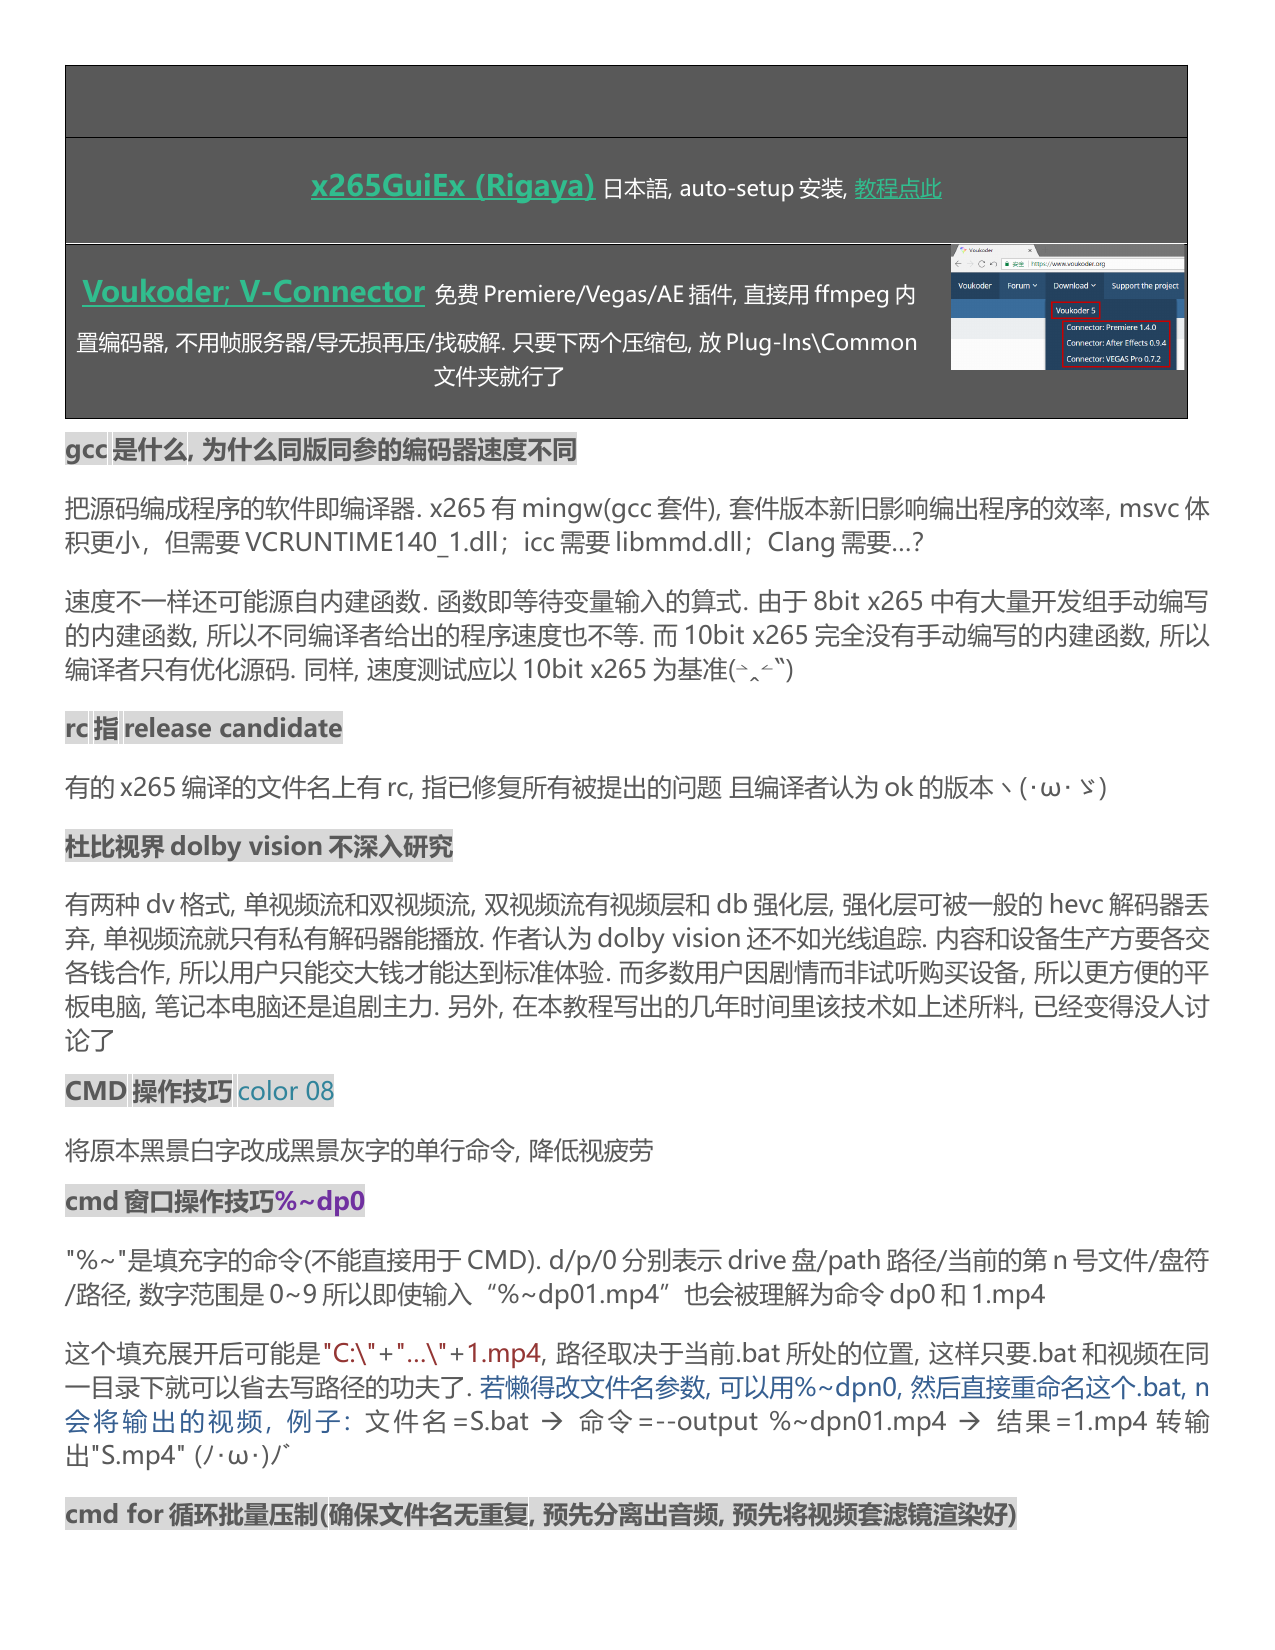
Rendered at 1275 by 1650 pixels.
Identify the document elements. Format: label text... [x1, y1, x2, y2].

text gcc是什么, 为什么同版同参的编码器速度不同 [65, 431, 1210, 465]
text 把源码编成程序的软件即编译器. x265有mingw(gcc套件), 套件版本新旧影响编出程序的效率, msvc体积更小，但需要VCRUNTIME140_1.dll；icc需要libmmd.dll；Clang需要…？ [65, 490, 1210, 558]
text cmd窗口操作技巧%~dp0 [65, 1184, 1210, 1218]
table_cell x265GuiEx (Rigaya) 日本語, auto-setup安装, 教程点此 [66, 138, 1187, 243]
text 将原本黑景白字改成黑景灰字的单行命令, 降低视疲劳 [65, 1133, 1210, 1167]
text cmd for循环批量压制(确保文件名无重复, 预先分离出音频, 预先将视频套滤镜渲染好) [65, 1496, 1210, 1530]
text CMD操作技巧color 08 [65, 1074, 1210, 1108]
text 这个填充展开后可能是"C:\"+"…\"+1.mp4, 路径取决于当前.bat所处的位置, 这样只要.bat和视频在同一目录下就可以省去写路径的功夫了. 若懒得改文件名参数, 可以用%~dpn0, 然后直接重命名这个.bat, n会将输出的视频, 例子: 文件名=S.bat 命令=--output %~dpn01.mp4 结果=1.mp4转输出"S.mp4" (ﾉ･ω･)ﾉﾞ [65, 1336, 1210, 1471]
text 杜比视界dolby vision不深入研究 [65, 828, 1210, 862]
text 速度不一样还可能源自内建函数. 函数即等待变量输入的算式. 由于8bit x265中有大量开发组手动编写的内建函数, 所以不同编译者给出的程序速度也不等. 而10bit x265完全没有手动编写的内建函数, 所以编译者只有优化源码. 同样, 速度测试应以10bit x265为基准(⇀‸↼‶) [65, 583, 1210, 685]
text "%~"是填充字的命令(不能直接用于CMD). d/p/0分别表示drive盘/path路径/当前的第n号文件/盘符/路径, 数字范围是0~9所以即使输入“%~dp01.mp4”也会被理解为命令dp0和1.mp4 [65, 1243, 1210, 1311]
picture [951, 244, 1185, 370]
text rc指release candidate [65, 710, 1210, 744]
table_cell Voukoder; V-Connector 免费Premiere/Vegas/AE插件, 直接用ffmpeg内置编码器, 不用帧服务器/导无损再压/找破解. 只要下两个压缩包, 放Plug-Ins\Common文件夹就行了 [66, 245, 1187, 418]
text 有两种dv格式, 单视频流和双视频流, 双视频流有视频层和db强化层, 强化层可被一般的hevc解码器丢弃, 单视频流就只有私有解码器能播放. 作者认为dolby vision还不如光线追踪. 内容和设备生产方要各交各钱合作, 所以用户只能交大钱才能达到标准体验. 而多数用户因剧情而非试听购买设备, 所以更方便的平板电脑, 笔记本电脑还是追剧主力. 另外, 在本教程写出的几年时间里该技术如上述所料, 已经变得没人讨论了 [65, 887, 1210, 1057]
text 有的x265编译的文件名上有rc, 指已修复所有被提出的问题 且编译者认为ok的版本ヽ(･ω･ゞ) [65, 769, 1210, 803]
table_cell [66, 66, 1187, 137]
